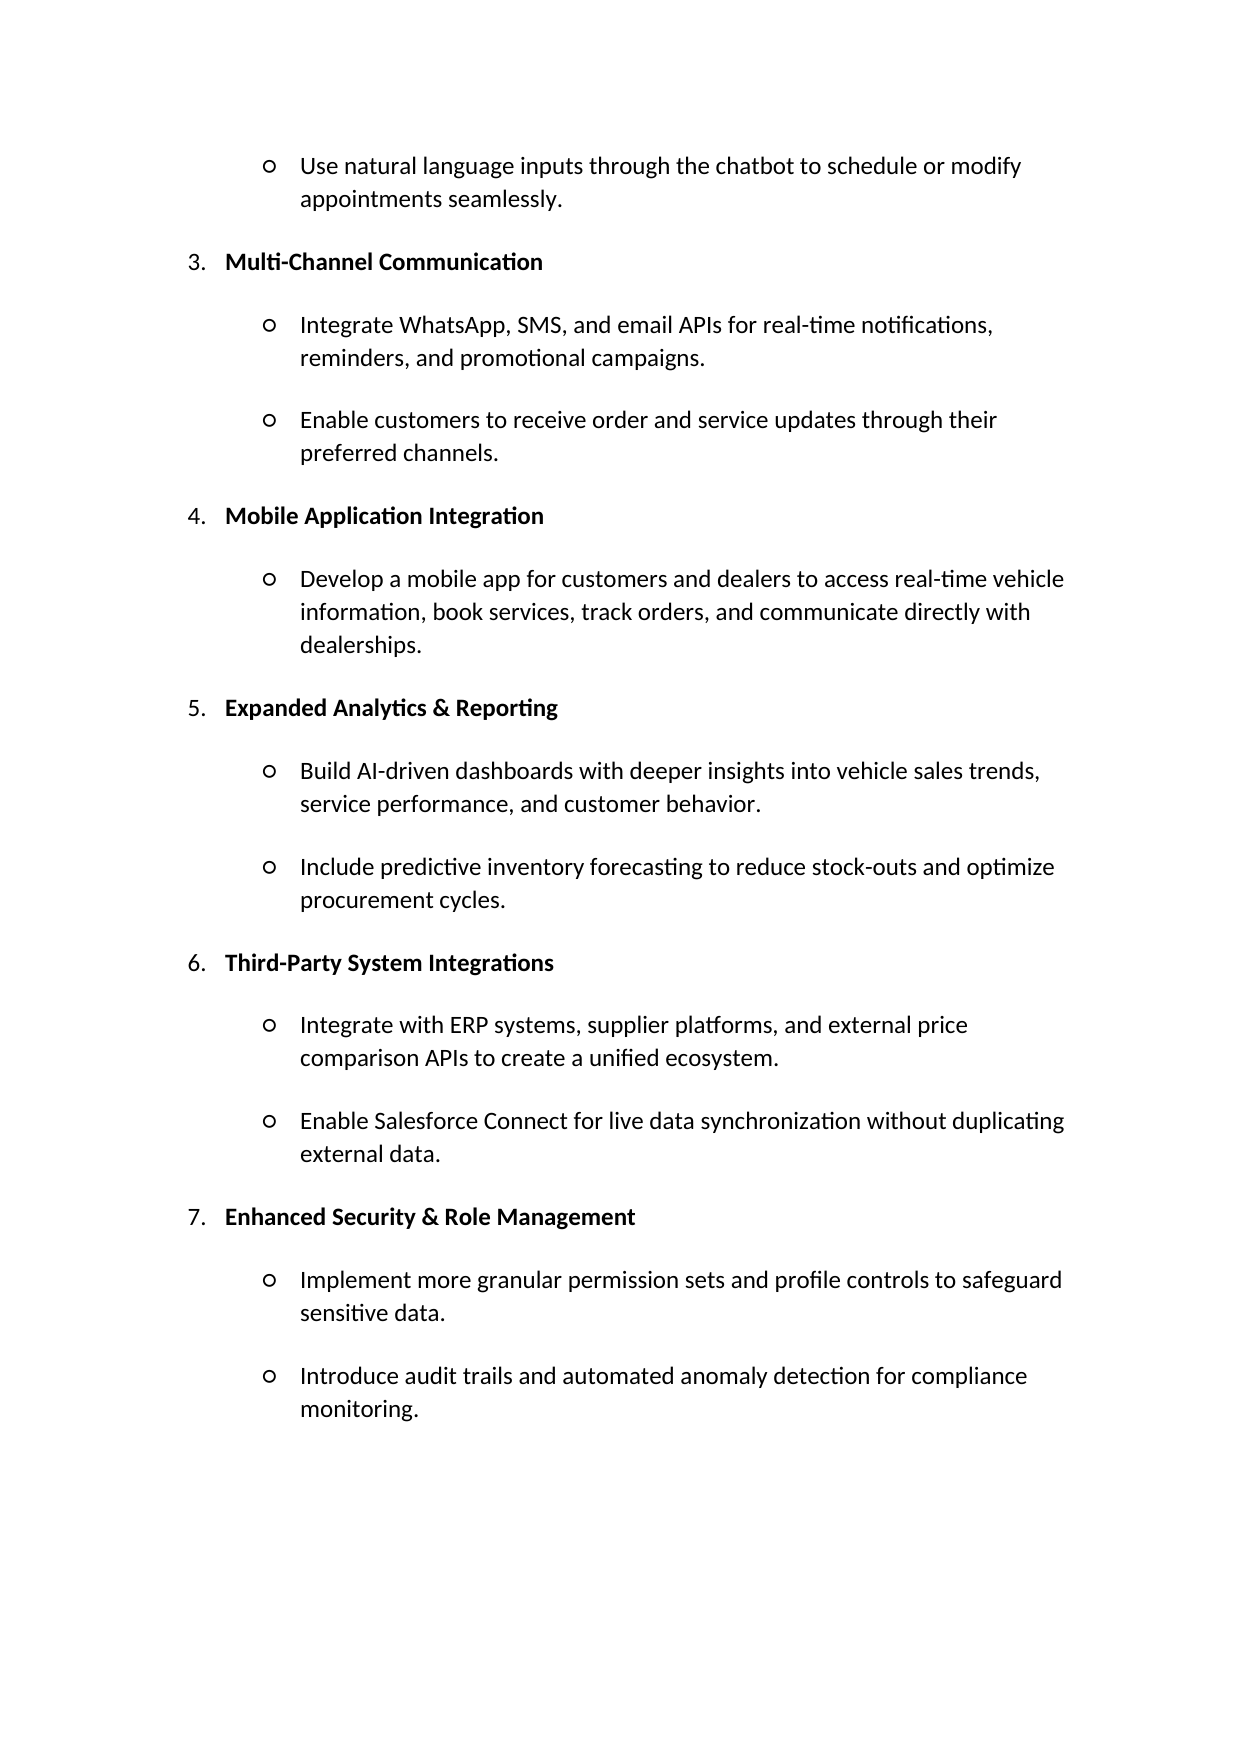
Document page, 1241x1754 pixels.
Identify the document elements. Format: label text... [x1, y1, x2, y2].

list Enable Salesforce Connect for live data synchronization without duplicating external data. [262, 1105, 1090, 1199]
list Third-Party System Integrations [187, 947, 1090, 1007]
list Include predictive inventory forecasting to reduce stock-outs and optimize procurement cycles. [262, 851, 1090, 944]
list Enable customers to receive order and service updates through their preferred channels. [262, 404, 1090, 498]
list Mobile Application Integration [187, 500, 1090, 561]
list Implement more granular permission sets and profile controls to safeguard sensitive data. [262, 1264, 1090, 1358]
list Introduce audit trails and automated anomaly detection for compliance monitoring. [262, 1360, 1090, 1423]
list Expanded Analytics & Reporting [187, 692, 1090, 753]
list Use natural language inputs through the chatbot to schedule or modify appointments seamlessly. [262, 150, 1090, 244]
list Integrate with ERP systems, supplier platforms, and external price comparison APIs to create a unified ecosystem. [262, 1009, 1090, 1103]
list Develop a mobile app for customers and dealers to access real-time vehicle information, book services, track orders, and communicate directly with dealerships. [262, 563, 1090, 690]
list Enhanced Security & Role Management [187, 1201, 1090, 1262]
list Integrate WhatsApp, SMS, and email APIs for real-time notifications, reminders, and promotional campaigns. [262, 309, 1090, 402]
list Multi-Channel Communication [187, 246, 1090, 307]
list Build AI-driven dashboards with deeper insights into vehicle sales trends, service performance, and customer behavior. [262, 755, 1090, 849]
